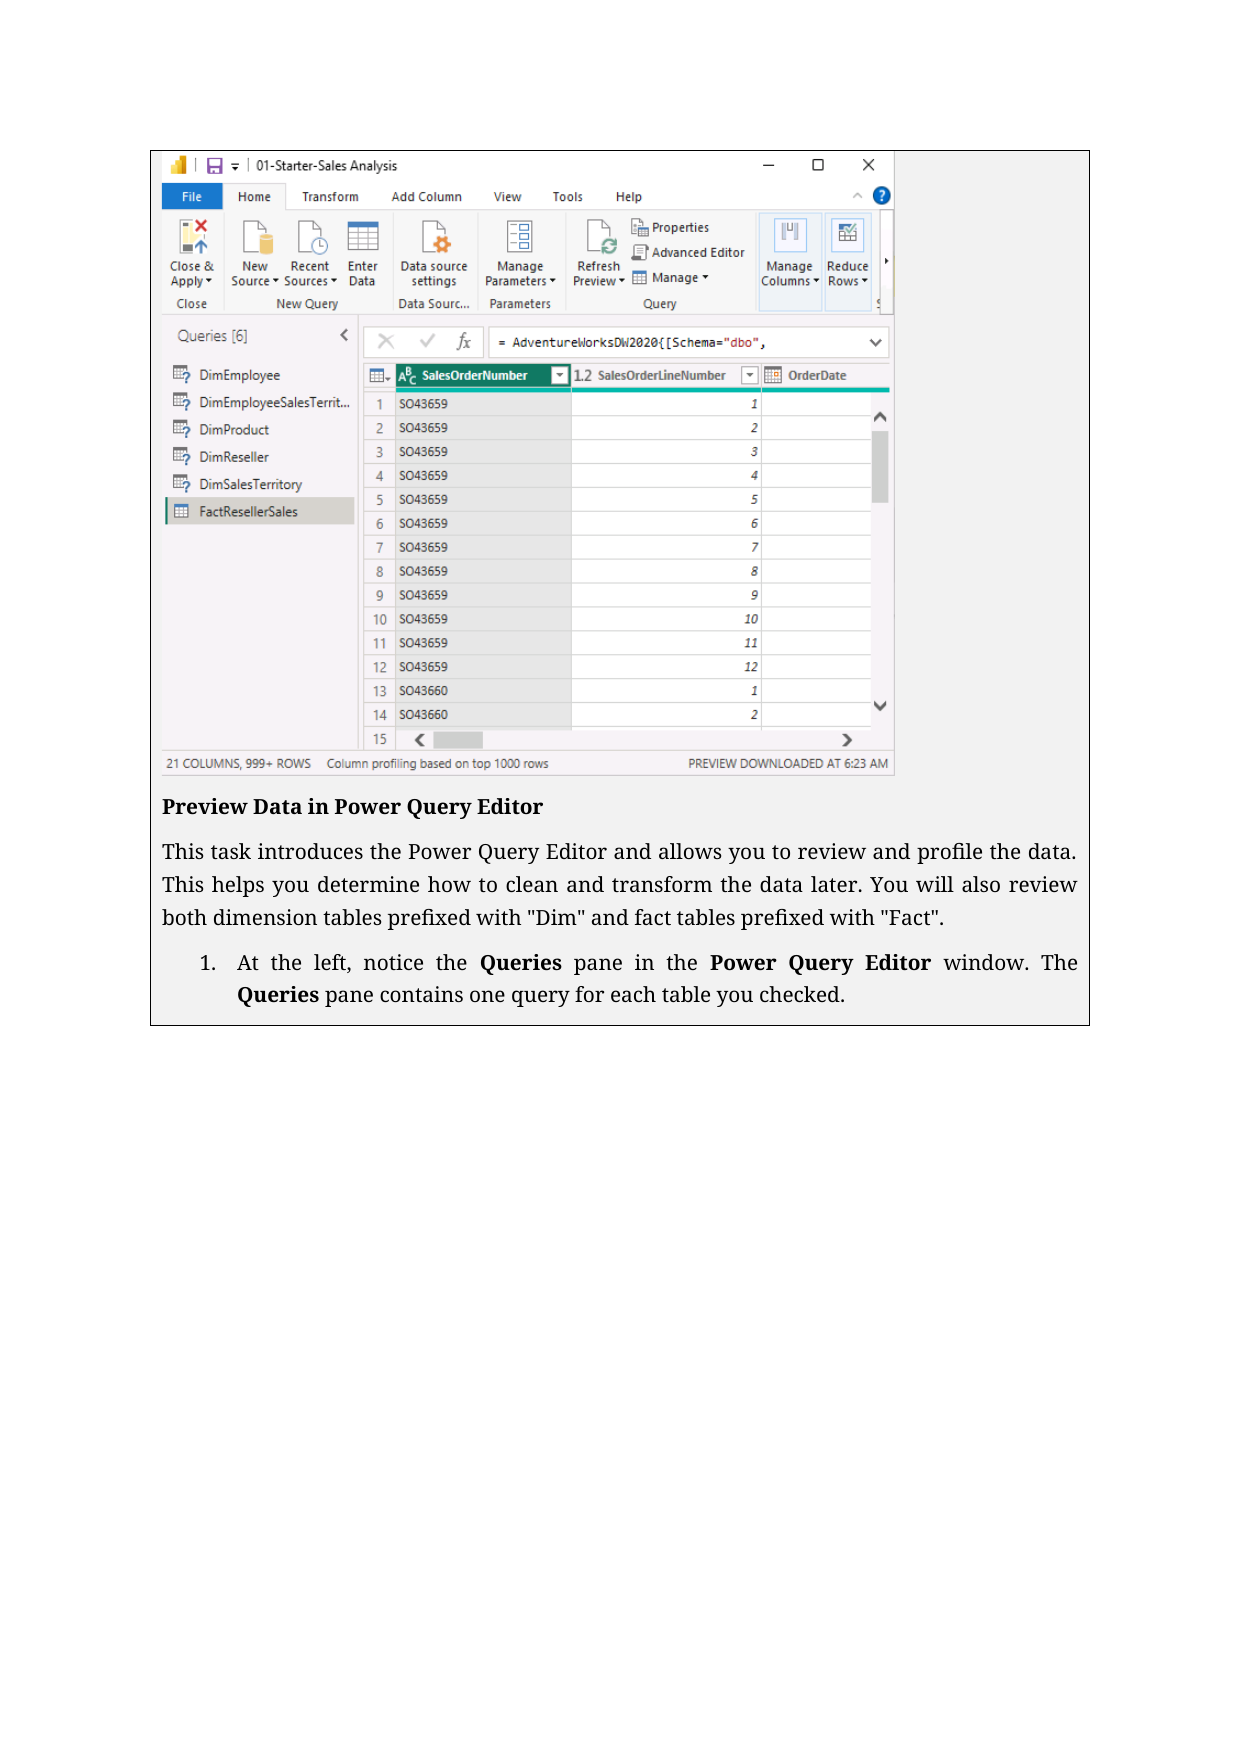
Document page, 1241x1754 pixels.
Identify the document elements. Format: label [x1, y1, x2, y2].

table_header [151, 151, 1089, 1025]
picture [161, 151, 895, 776]
